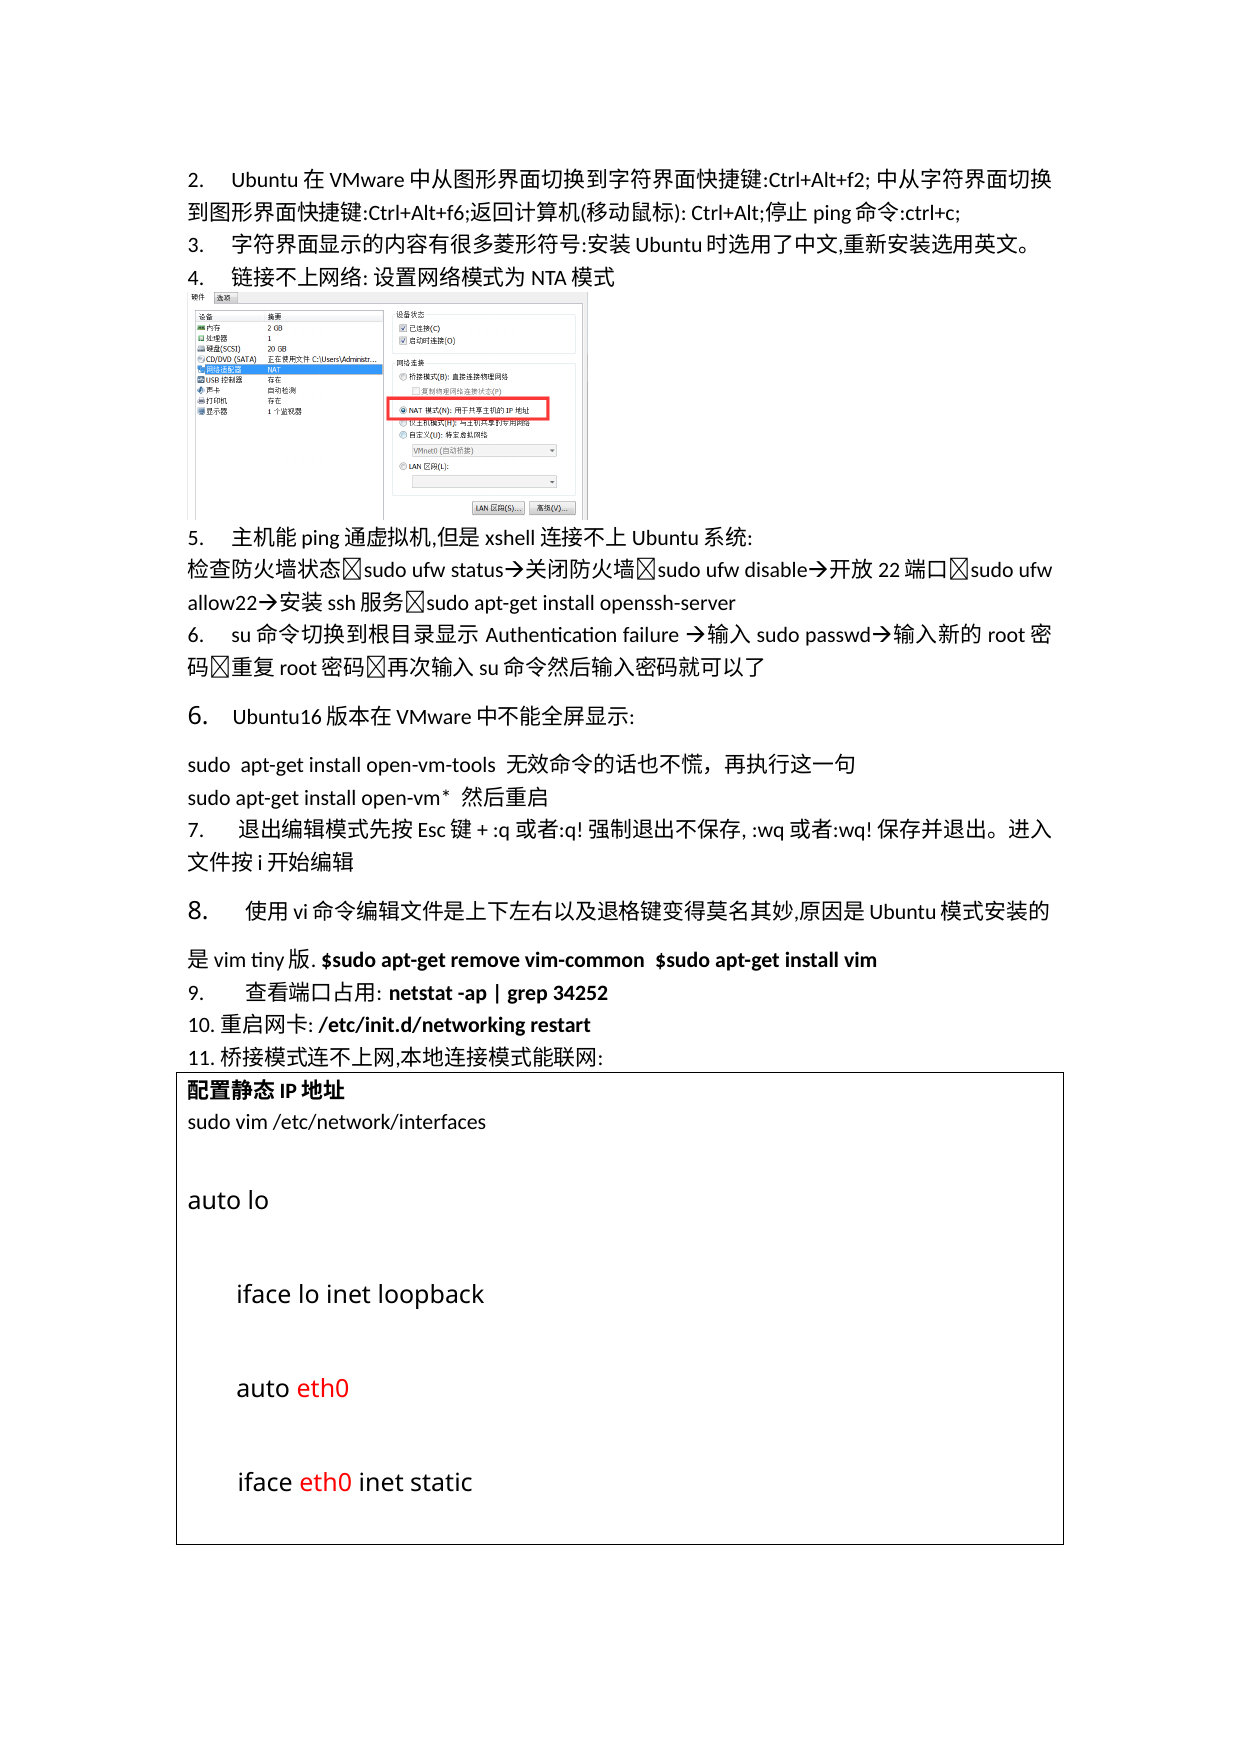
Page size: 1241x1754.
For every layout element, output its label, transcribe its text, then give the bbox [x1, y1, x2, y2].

text 5. 主机能ping通虚拟机,但是xshell连接不上Ubuntu系统: [187, 519, 1053, 552]
text sudo apt-get install open-vm-tools 无效命令的话也不慌，再执行这一句 [187, 747, 1053, 779]
text 7. 退出编辑模式先按Esc键 + :q 或者:q! 强制退出不保存, :wq或者:wq! 保存并退出。进入文件按i开始编辑 [187, 812, 1053, 877]
text 9. 查看端口占用: netstat -ap | grep 34252 [187, 974, 1053, 1007]
text 4. 链接不上网络: 设置网络模式为NTA模式 [187, 259, 1053, 292]
picture [187, 292, 588, 520]
text 3. 字符界面显示的内容有很多菱形符号:安装Ubuntu时选用了中文,重新安装选用英文。 [187, 227, 1053, 259]
text sudo apt-get install open-vm* 然后重启 [187, 779, 1053, 812]
text 11. 桥接模式连不上网,本地连接模式能联网: [187, 1039, 1053, 1072]
text 6. Ubuntu16版本在VMware中不能全屏显示: [187, 682, 1053, 747]
text 8. 使用vi命令编辑文件是上下左右以及退格键变得莫名其妙,原因是Ubuntu模式安装的是vim tiny版. $sudo apt-get remove vim-common $sudo apt-get install vim [187, 877, 1053, 974]
text 检查防火墙状态sudo ufw status关闭防火墙sudo ufw disable开放22端口sudo ufw allow22安装ssh服务sudo apt-get install openssh-server [187, 552, 1053, 617]
text 6. su命令切换到根目录显示Authentication failure 输入sudo passwd输入新的root密码重复root密码再次输入su命令然后输入密码就可以了 [187, 617, 1053, 682]
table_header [177, 1073, 1063, 1544]
text 2. Ubuntu在VMware中从图形界面切换到字符界面快捷键:Ctrl+Alt+f2; 中从字符界面切换到图形界面快捷键:Ctrl+Alt+f6;返回计算机(移动鼠标): Ctrl+Alt;停止ping命令:ctrl+c; [187, 162, 1053, 227]
text 10. 重启网卡: /etc/init.d/networking restart [187, 1007, 1053, 1039]
